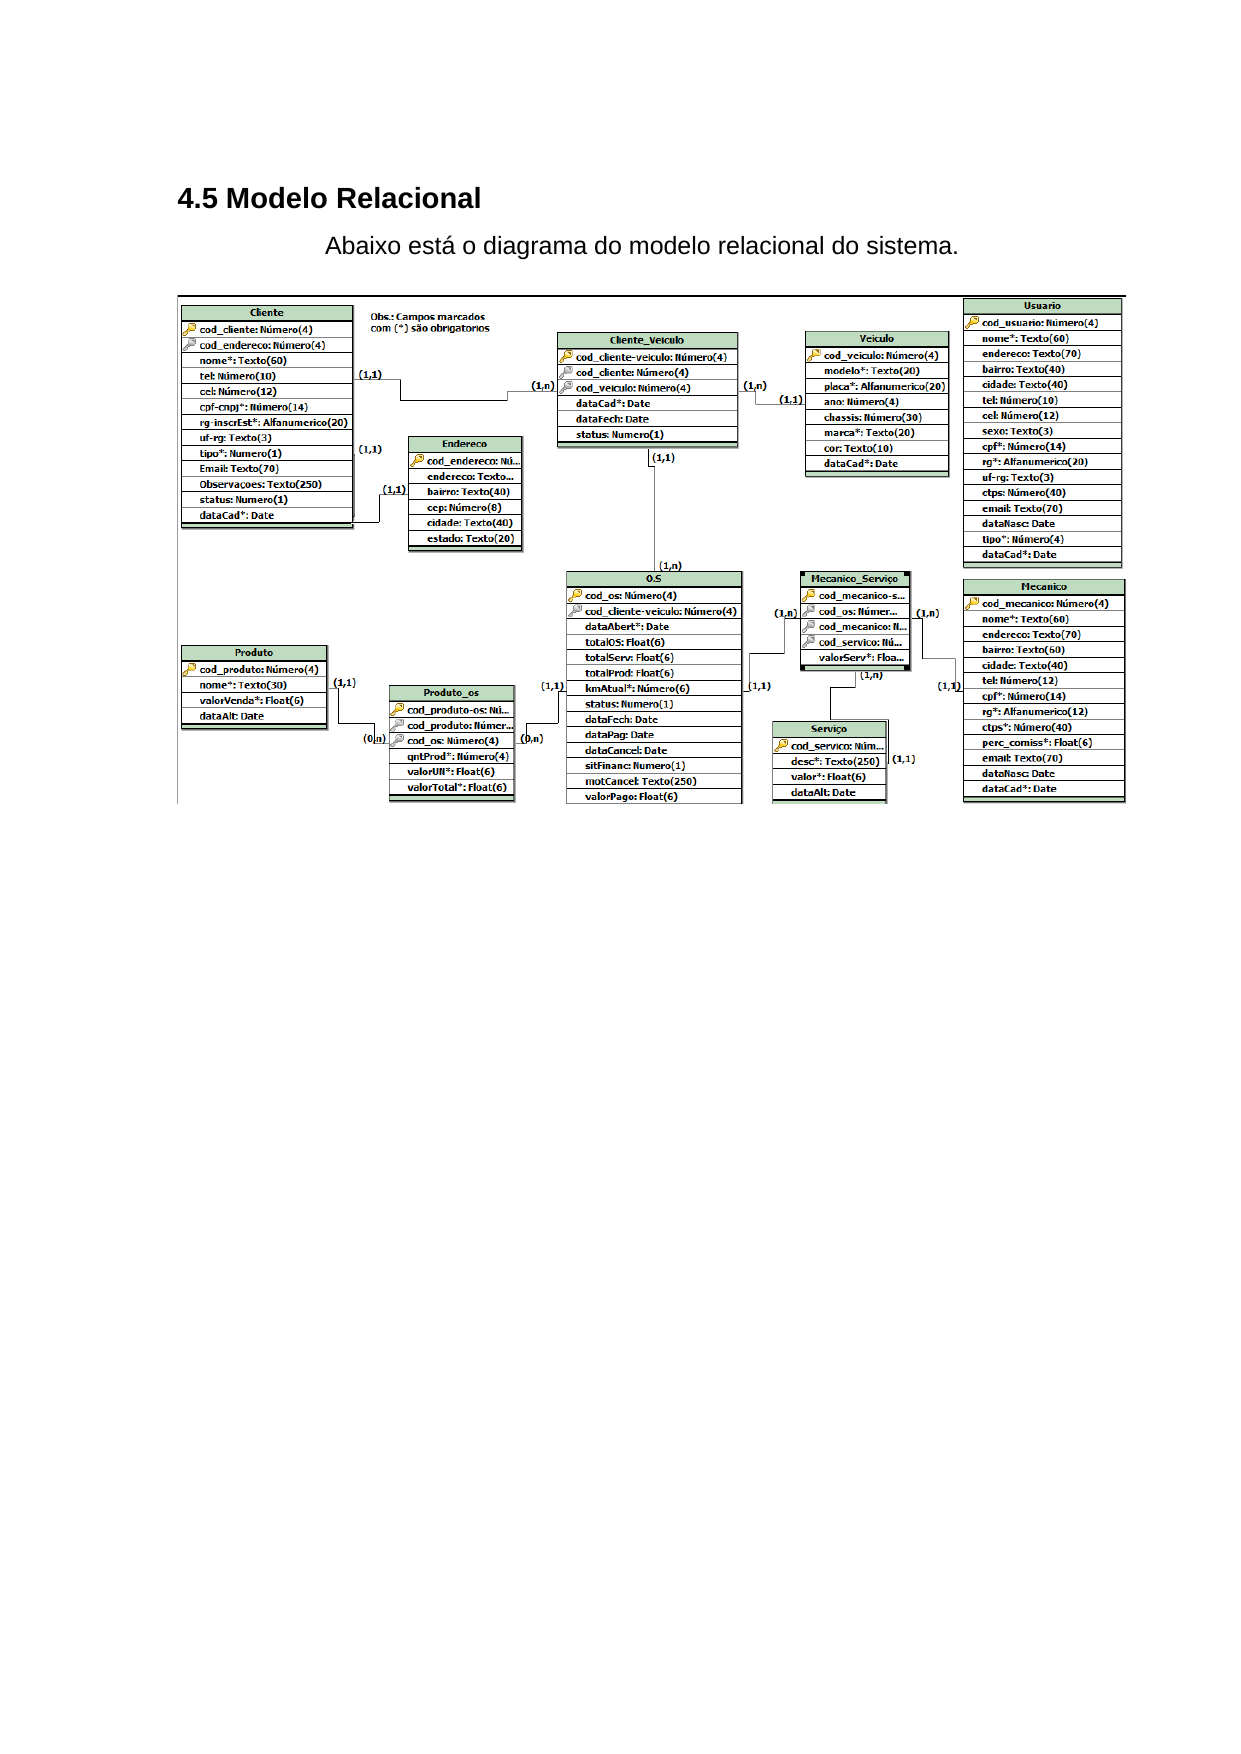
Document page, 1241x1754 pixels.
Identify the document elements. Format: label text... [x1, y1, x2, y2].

picture [177, 295, 1127, 804]
subtitle 4.5 Modelo Relacional [177, 181, 1063, 214]
text Abaixo está o diagrama do modelo relacional do sistema. [177, 231, 1128, 260]
